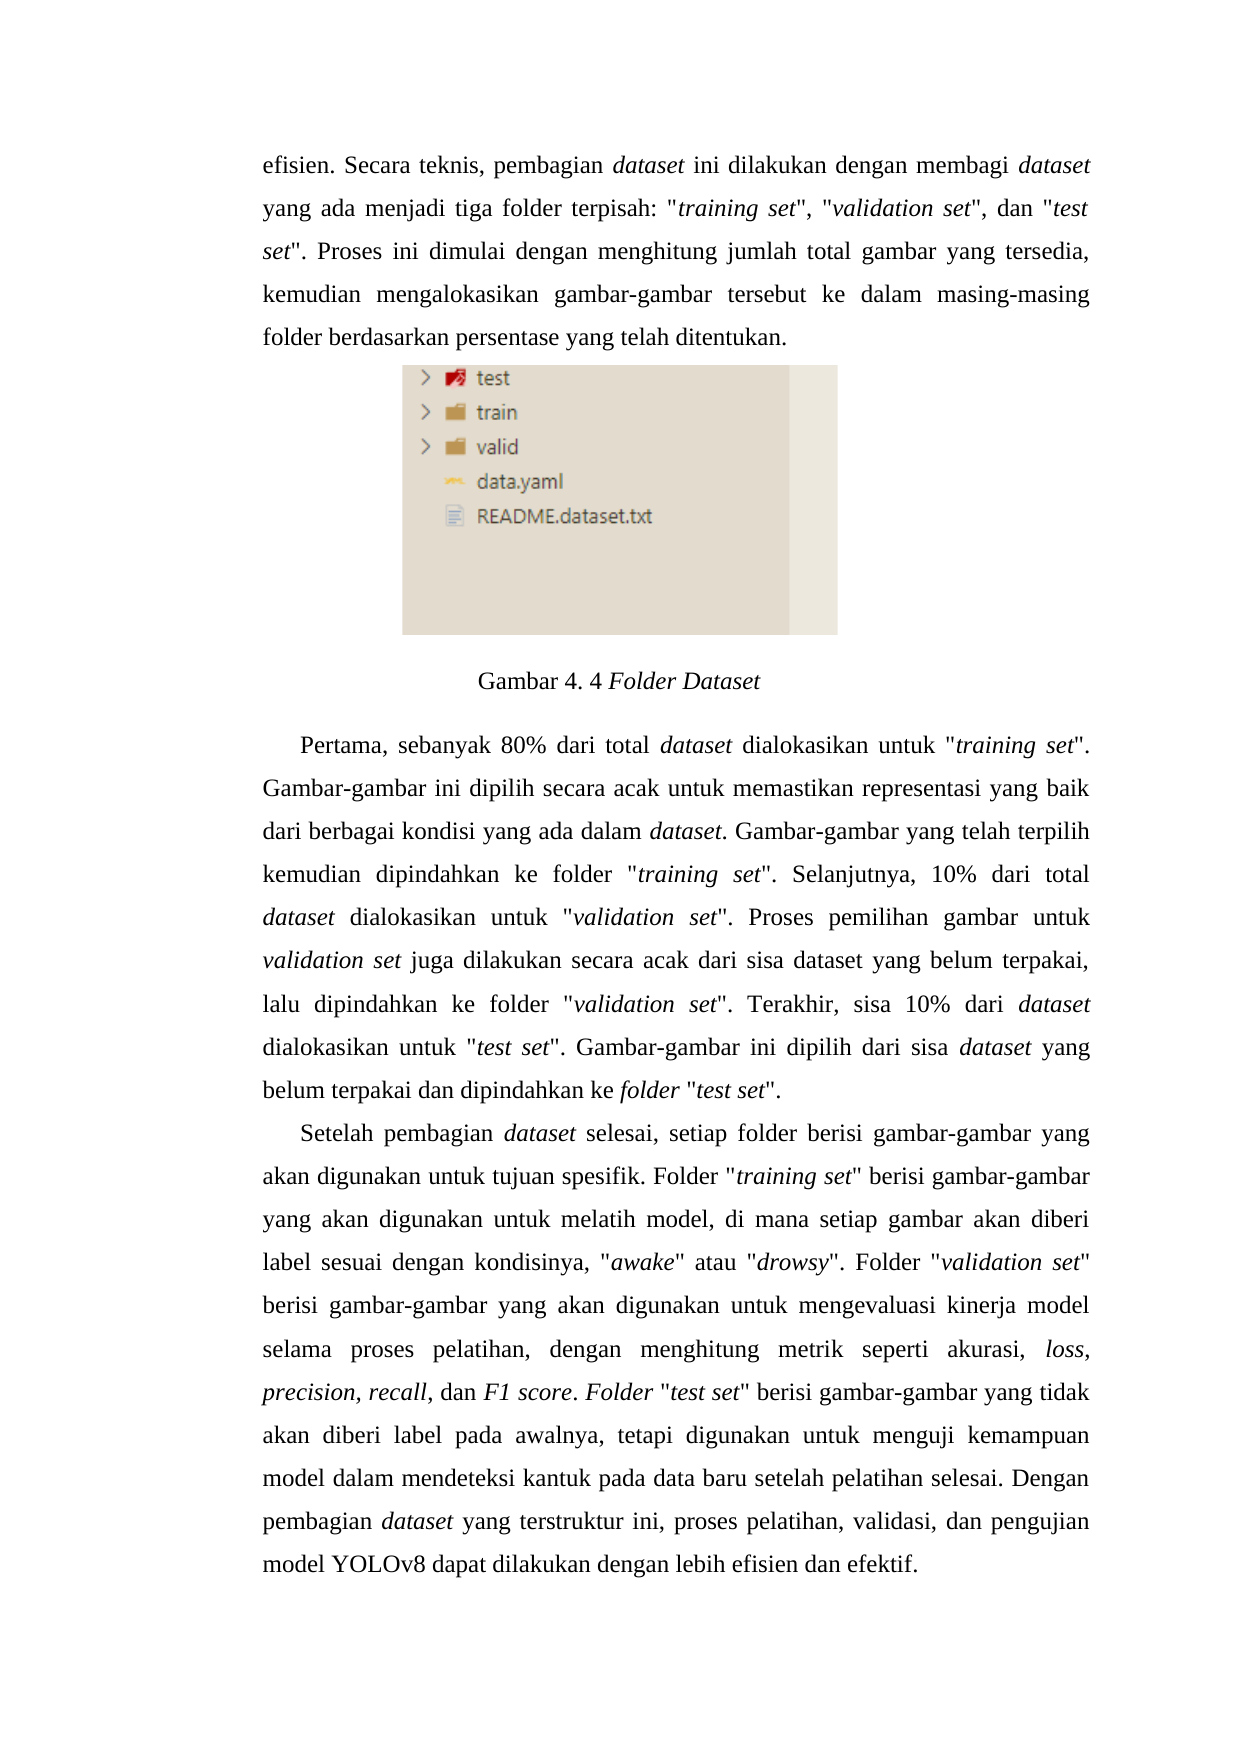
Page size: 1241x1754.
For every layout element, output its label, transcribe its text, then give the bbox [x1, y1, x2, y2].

list Pertama, sebanyak 80% dari total dataset dialokasikan untuk "training set". Gambar-gambar ini dipilih secara acak untuk memastikan representasi yang baik dari berbagai kondisi yang ada dalam dataset. Gambar-gambar yang telah terpilih kemudian dipindahkan ke folder "training set". Selanjutnya, 10% dari total dataset dialokasikan untuk "validation set". Proses pemilihan gambar untuk validation set juga dilakukan secara acak dari sisa dataset yang belum terpakai, lalu dipindahkan ke folder "validation set". Terakhir, sisa 10% dari dataset dialokasikan untuk "test set". Gambar-gambar ini dipilih dari sisa dataset yang belum terpakai dan dipindahkan ke folder "test set". [262, 730, 1090, 1104]
list Setelah pembagian dataset selesai, setiap folder berisi gambar-gambar yang akan digunakan untuk tujuan spesifik. Folder "training set" berisi gambar-gambar yang akan digunakan untuk melatih model, di mana setiap gambar akan diberi label sesuai dengan kondisinya, "awake" atau "drowsy". Folder "validation set" berisi gambar-gambar yang akan digunakan untuk mengevaluasi kinerja model selama proses pelatihan, dengan menghitung metrik seperti akurasi, loss, precision, recall, dan F1 score. Folder "test set" berisi gambar-gambar yang tidak akan diberi label pada awalnya, tetapi digunakan untuk menguji kemampuan model dalam mendeteksi kantuk pada data baru setelah pelatihan selesai. Dengan pembagian dataset yang terstruktur ini, proses pelatihan, validasi, dan pengujian model YOLOv8 dapat dilakukan dengan lebih efisien dan efektif. [262, 1118, 1090, 1578]
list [262, 150, 1090, 351]
picture [402, 365, 838, 635]
text Gambar 4. 4 Folder Dataset [150, 666, 1090, 695]
